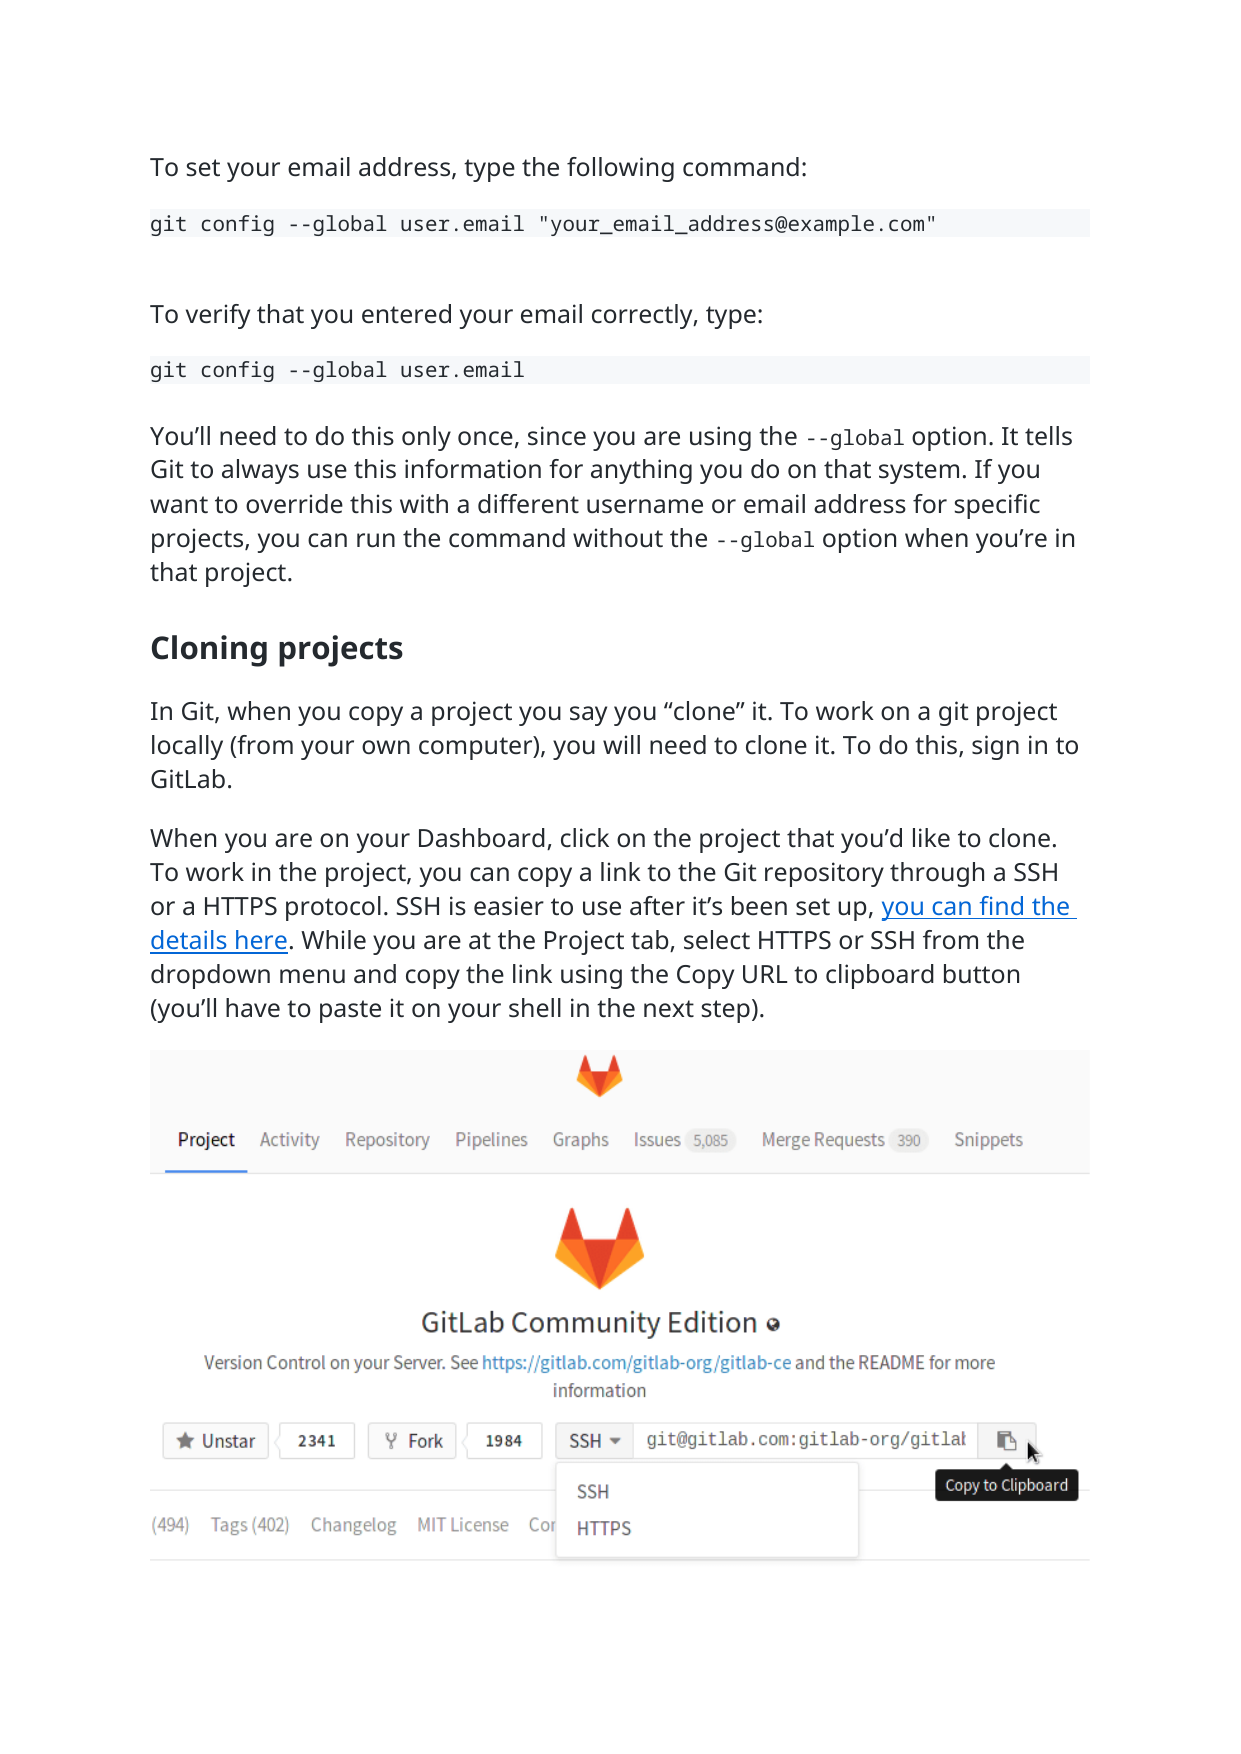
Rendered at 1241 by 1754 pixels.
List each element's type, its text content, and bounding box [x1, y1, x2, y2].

text git config --global user.email "your_email_address@example.com" [150, 209, 1090, 237]
text When you are on your Dashboard, click on the project that you’d like to clone. To work in the project, you can copy a link to the Git repository through a SSH or a HTTPS protocol. SSH is easier to use after it’s been set up, you can find the details here. While you are at the Project tab, select HTTPS or SSH from the dropdown menu and copy the link using the Copy URL to clipboard button (you’ll have to paste it on your shell in the next step). [150, 821, 1090, 1025]
text You’ll need to do this only once, since you are using the --global option. It tells Git to always use this information for anything you do on that system. If you want to override this with a different username or email address for specific projects, you can run the command without the --global option when you’re in that project. [150, 418, 1090, 588]
text To verify that you entered your email correctly, type: [150, 297, 1090, 331]
text Cloning projects [150, 626, 1090, 668]
picture [150, 1050, 1090, 1567]
text git config --global user.email [150, 356, 1090, 384]
text To set your email address, type the following command: [150, 150, 1090, 184]
text In Git, when you copy a project you say you “clone” it. To work on a git project locally (from your own computer), you will need to clone it. To do this, sign in to GitLab. [150, 693, 1090, 796]
